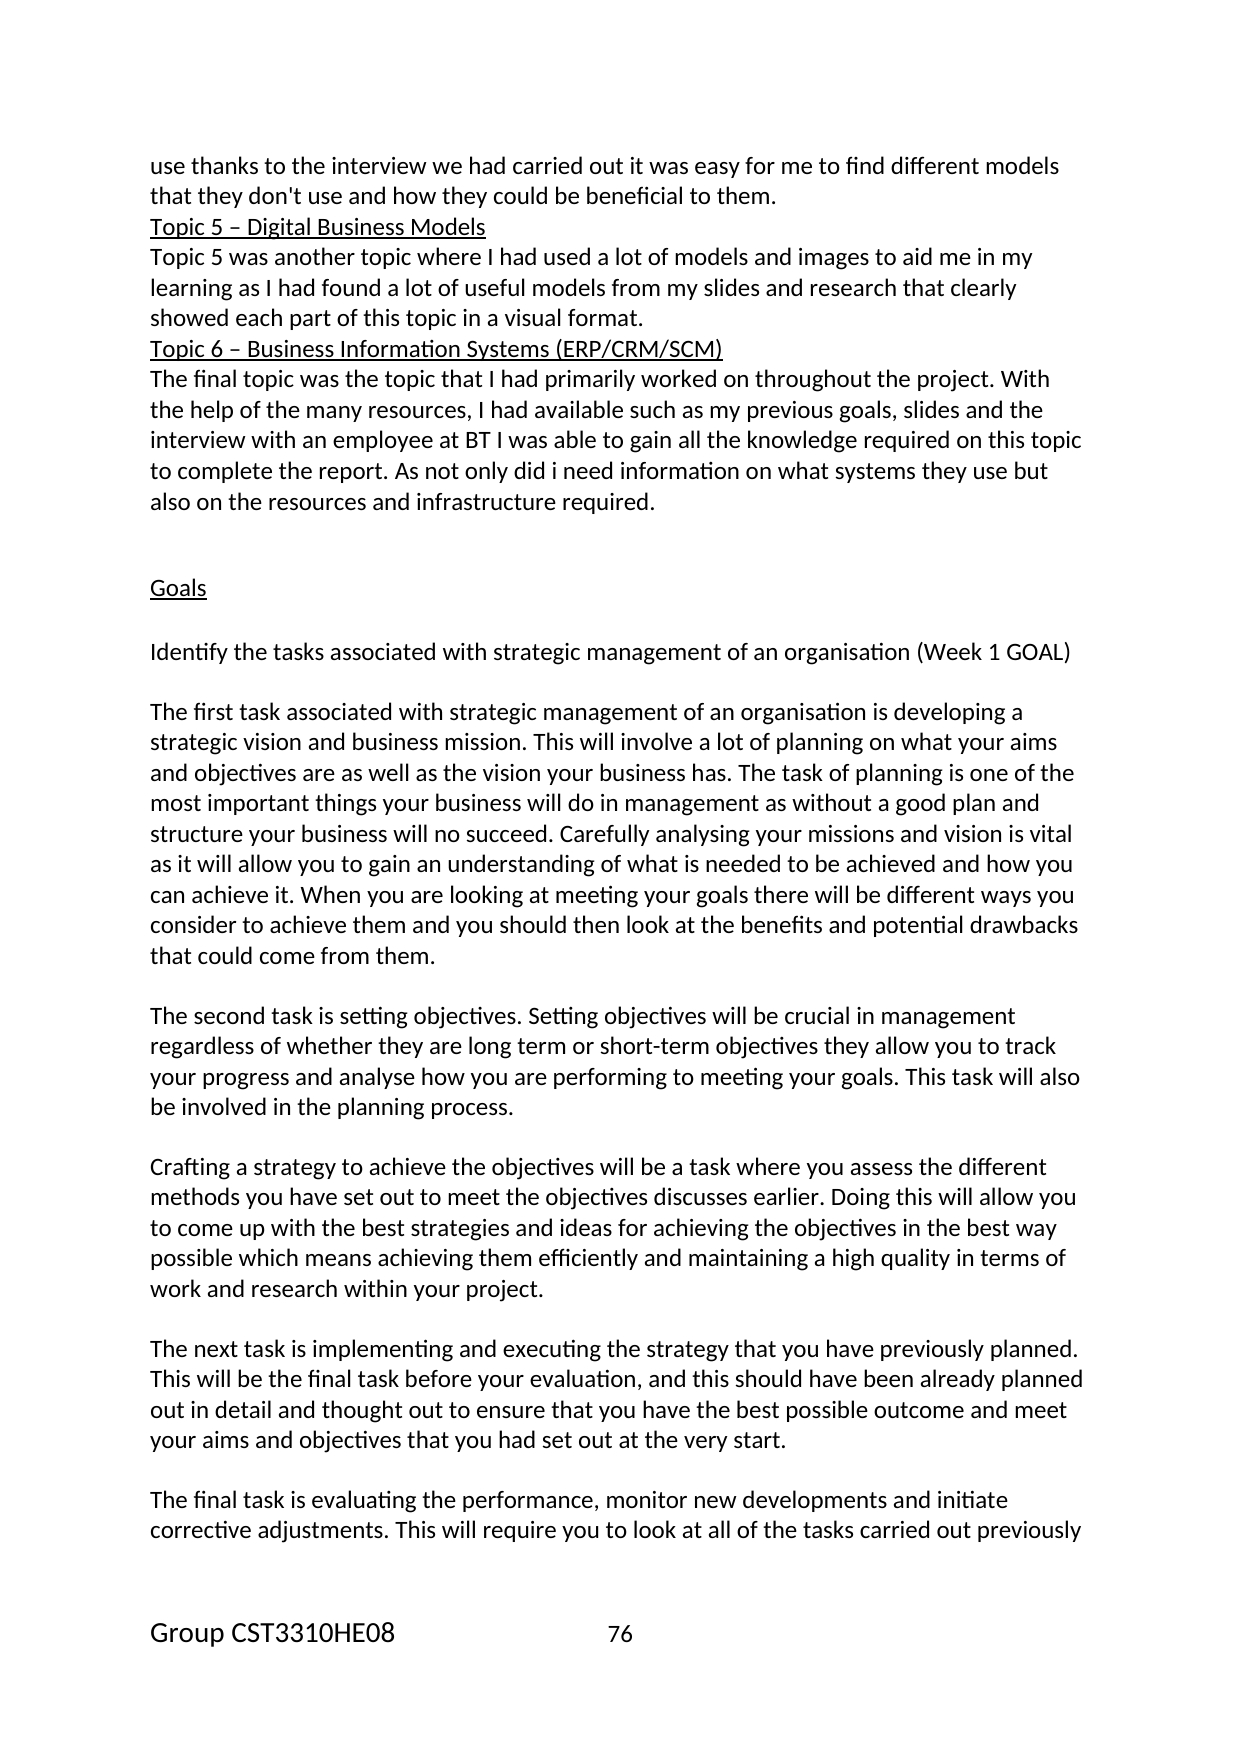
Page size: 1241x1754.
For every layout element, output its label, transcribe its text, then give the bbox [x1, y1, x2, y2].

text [150, 150, 1090, 211]
text The first task associated with strategic management of an organisation is developing a strategic vision and business mission. This will involve a lot of planning on what your aims and objectives are as well as the vision your business has. The task of planning is one of the most important things your business will do in management as without a good plan and structure your business will no succeed. Carefully analysing your missions and vision is vital as it will allow you to gain an understanding of what is needed to be achieved and how you can achieve it. When you are looking at meeting your goals there will be different ways you consider to achieve them and you should then look at the benefits and potential drawbacks that could come from them. [150, 696, 1090, 971]
text The next task is implementing and executing the strategy that you have previously planned. This will be the final task before your evaluation, and this should have been already planned out in detail and thought out to ensure that you have the best possible outcome and meet your aims and objectives that you had set out at the very start. [150, 1333, 1090, 1455]
text The second task is setting objectives. Setting objectives will be crucial in management regardless of whether they are long term or short-term objectives they allow you to track your progress and analyse how you are performing to meeting your goals. This task will also be involved in the planning process. [150, 1000, 1090, 1122]
text The final topic was the topic that I had primarily worked on throughout the project. With the help of the many resources, I had available such as my previous goals, slides and the interview with an employee at BT I was able to gain all the knowledge required on this topic to complete the report. As not only did i need information on what systems they use but also on the resources and infrastructure required. [150, 364, 1090, 516]
text Crafting a strategy to achieve the objectives will be a task where you assess the different methods you have set out to meet the objectives discusses earlier. Doing this will allow you to come up with the best strategies and ideas for achieving the objectives in the best way possible which means achieving them efficiently and maintaining a high quality in terms of work and research within your project. [150, 1151, 1090, 1304]
text Topic 6 – Business Information Systems (ERP/CRM/SCM) [150, 333, 1090, 364]
text Topic 5 was another topic where I had used a lot of models and images to aid me in my learning as I had found a lot of useful models from my slides and research that clearly showed each part of this topic in a visual format. [150, 242, 1090, 333]
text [150, 1484, 1090, 1545]
text Identify the tasks associated with strategic management of an organisation (Week 1 GOAL) [150, 636, 1090, 667]
text Topic 5 – Digital Business Models [150, 211, 1090, 242]
text Goals [150, 572, 1090, 603]
